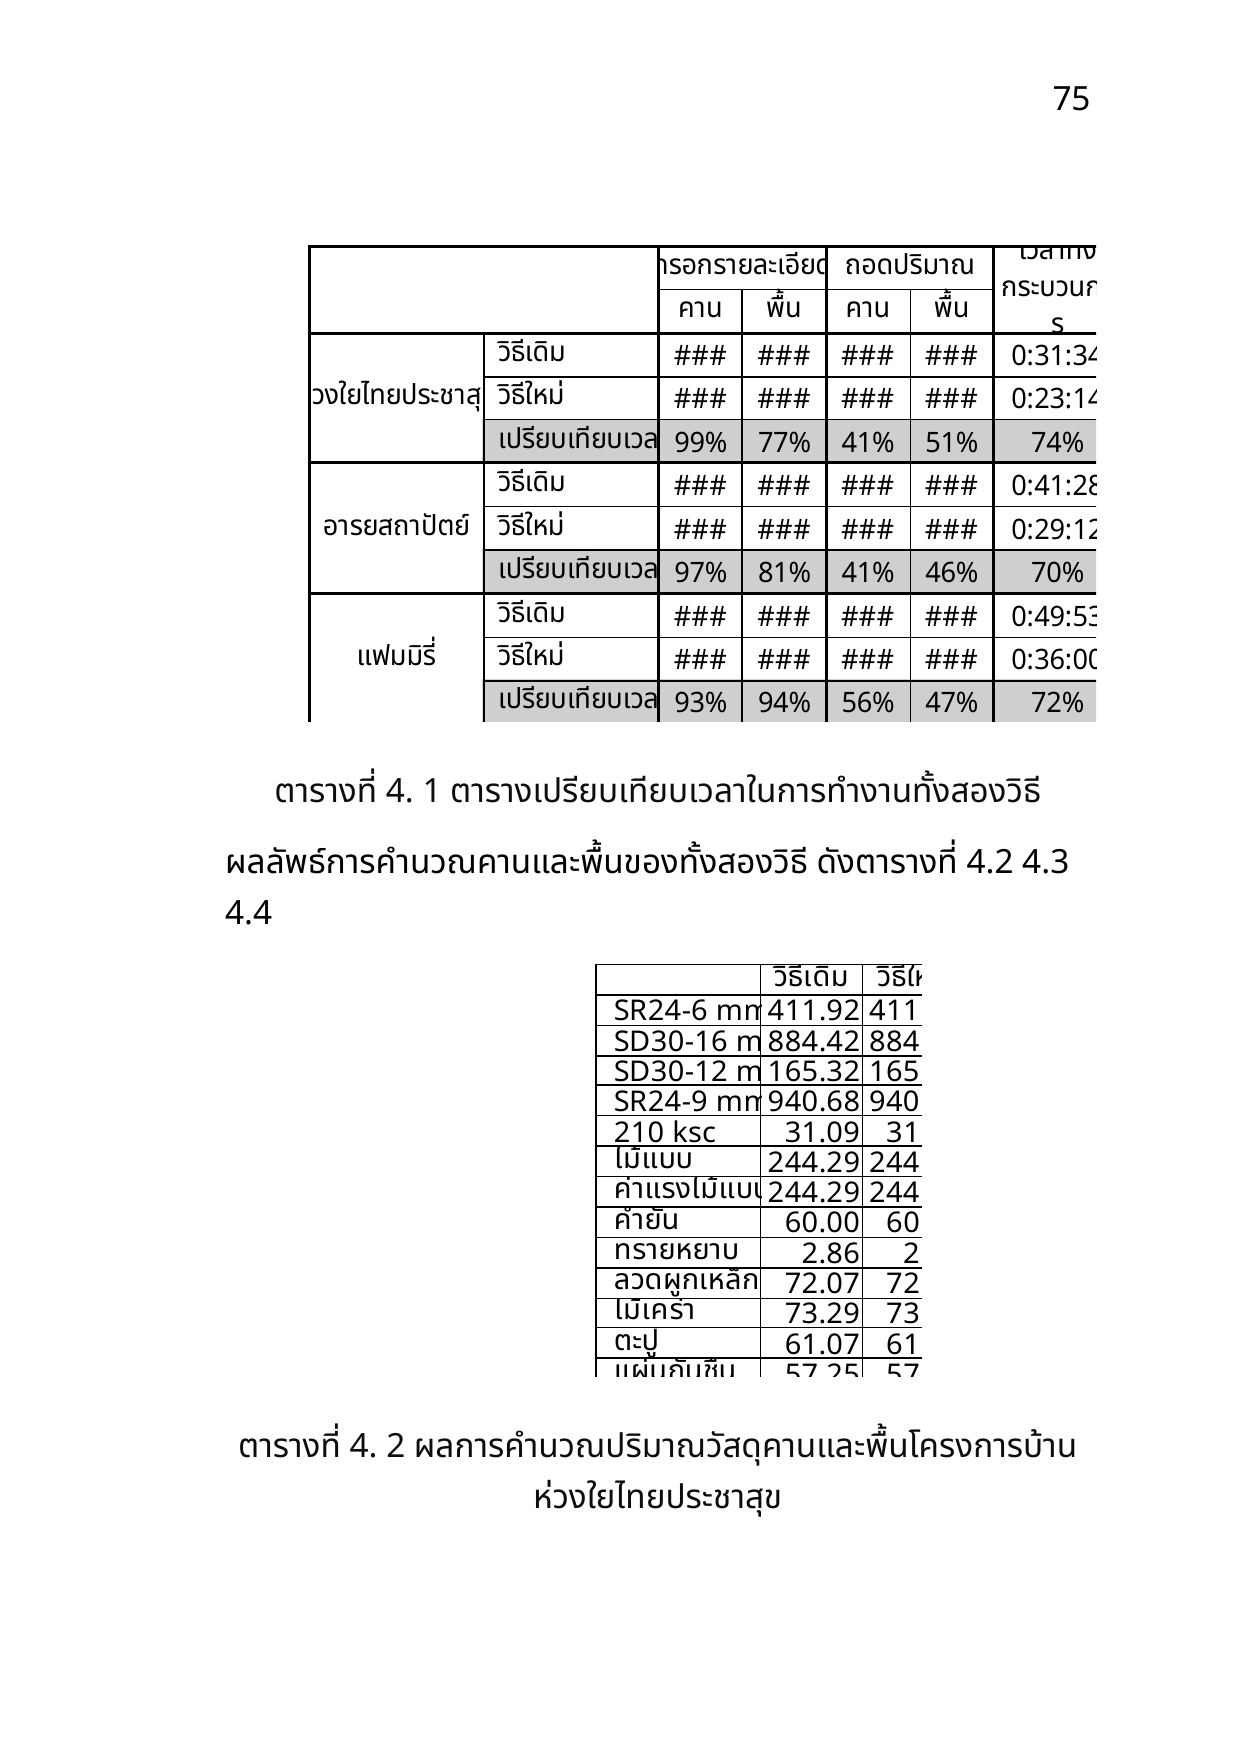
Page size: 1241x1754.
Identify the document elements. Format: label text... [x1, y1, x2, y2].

text ผลลัพธ์การคำนวณคานและพื้นของทั้งสองวิธี ดังตารางที่ 4.2 4.3 4.4 [225, 838, 1090, 934]
text ตารางที่ 4. 1 ตารางเปรียบเทียบเวลาในการทำงานทั้งสองวิธี [225, 767, 1090, 817]
text ตารางที่ 4. 2 ผลการคำนวณปริมาณวัสดุคานและพื้นโครงการบ้านห่วงใยไทยประชาสุข [225, 1422, 1090, 1523]
